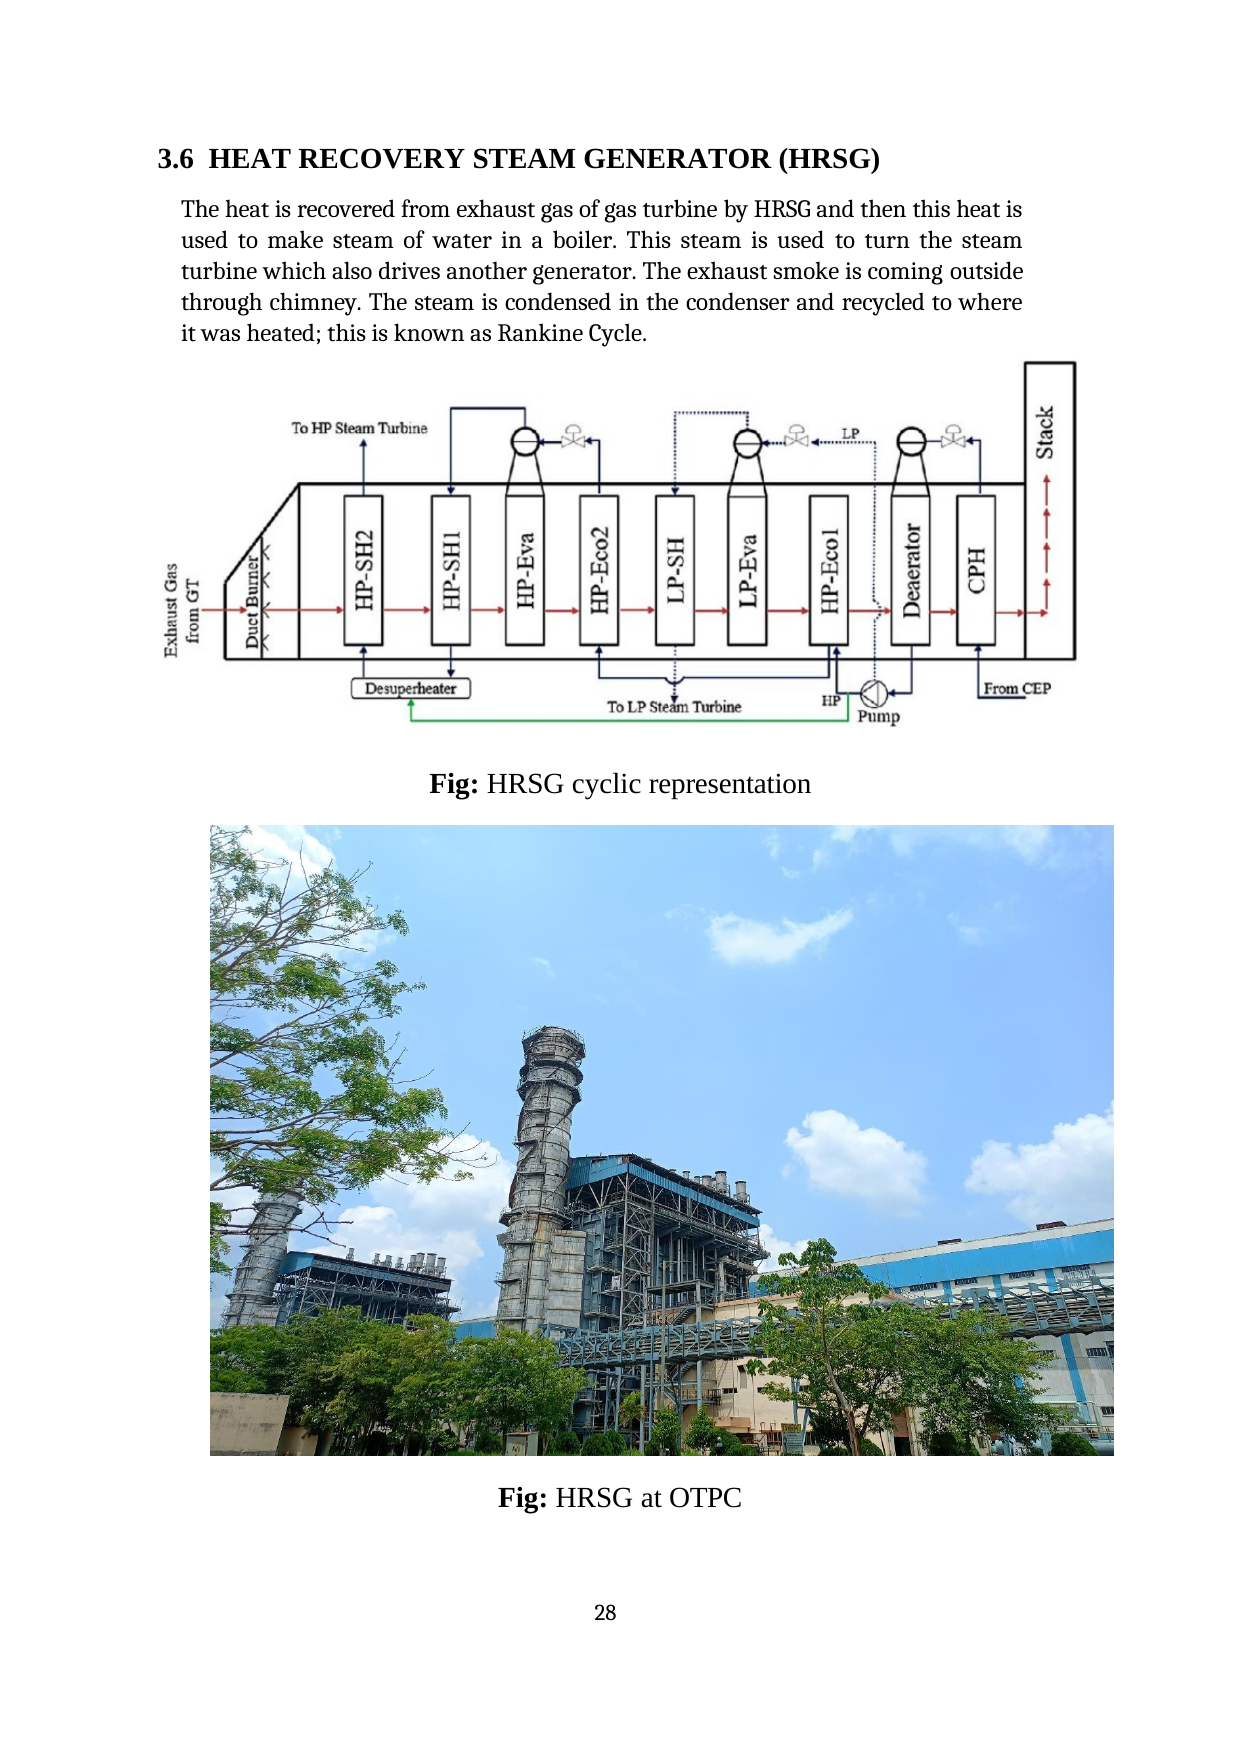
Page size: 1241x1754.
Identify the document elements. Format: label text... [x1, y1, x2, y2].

picture [162, 359, 1079, 728]
picture [210, 825, 1114, 1456]
text Fig: HRSG at OTPC [157, 1480, 1083, 1514]
subtitle 3.6 HEAT RECOVERY STEAM GENERATOR (HRSG) [157, 142, 1107, 175]
text Fig: HRSG cyclic representation [157, 766, 1083, 799]
text The heat is recovered from exhaust gas of gas turbine by HRSG and then this heat is used to make steam of water in a boiler. This steam is used to turn the steam turbine which also drives another generator. The exhaust smoke is coming outside through chimney. The steam is condensed in the condenser and recycled to where it was heated; this is known as Rankine Cycle. [181, 195, 1023, 348]
